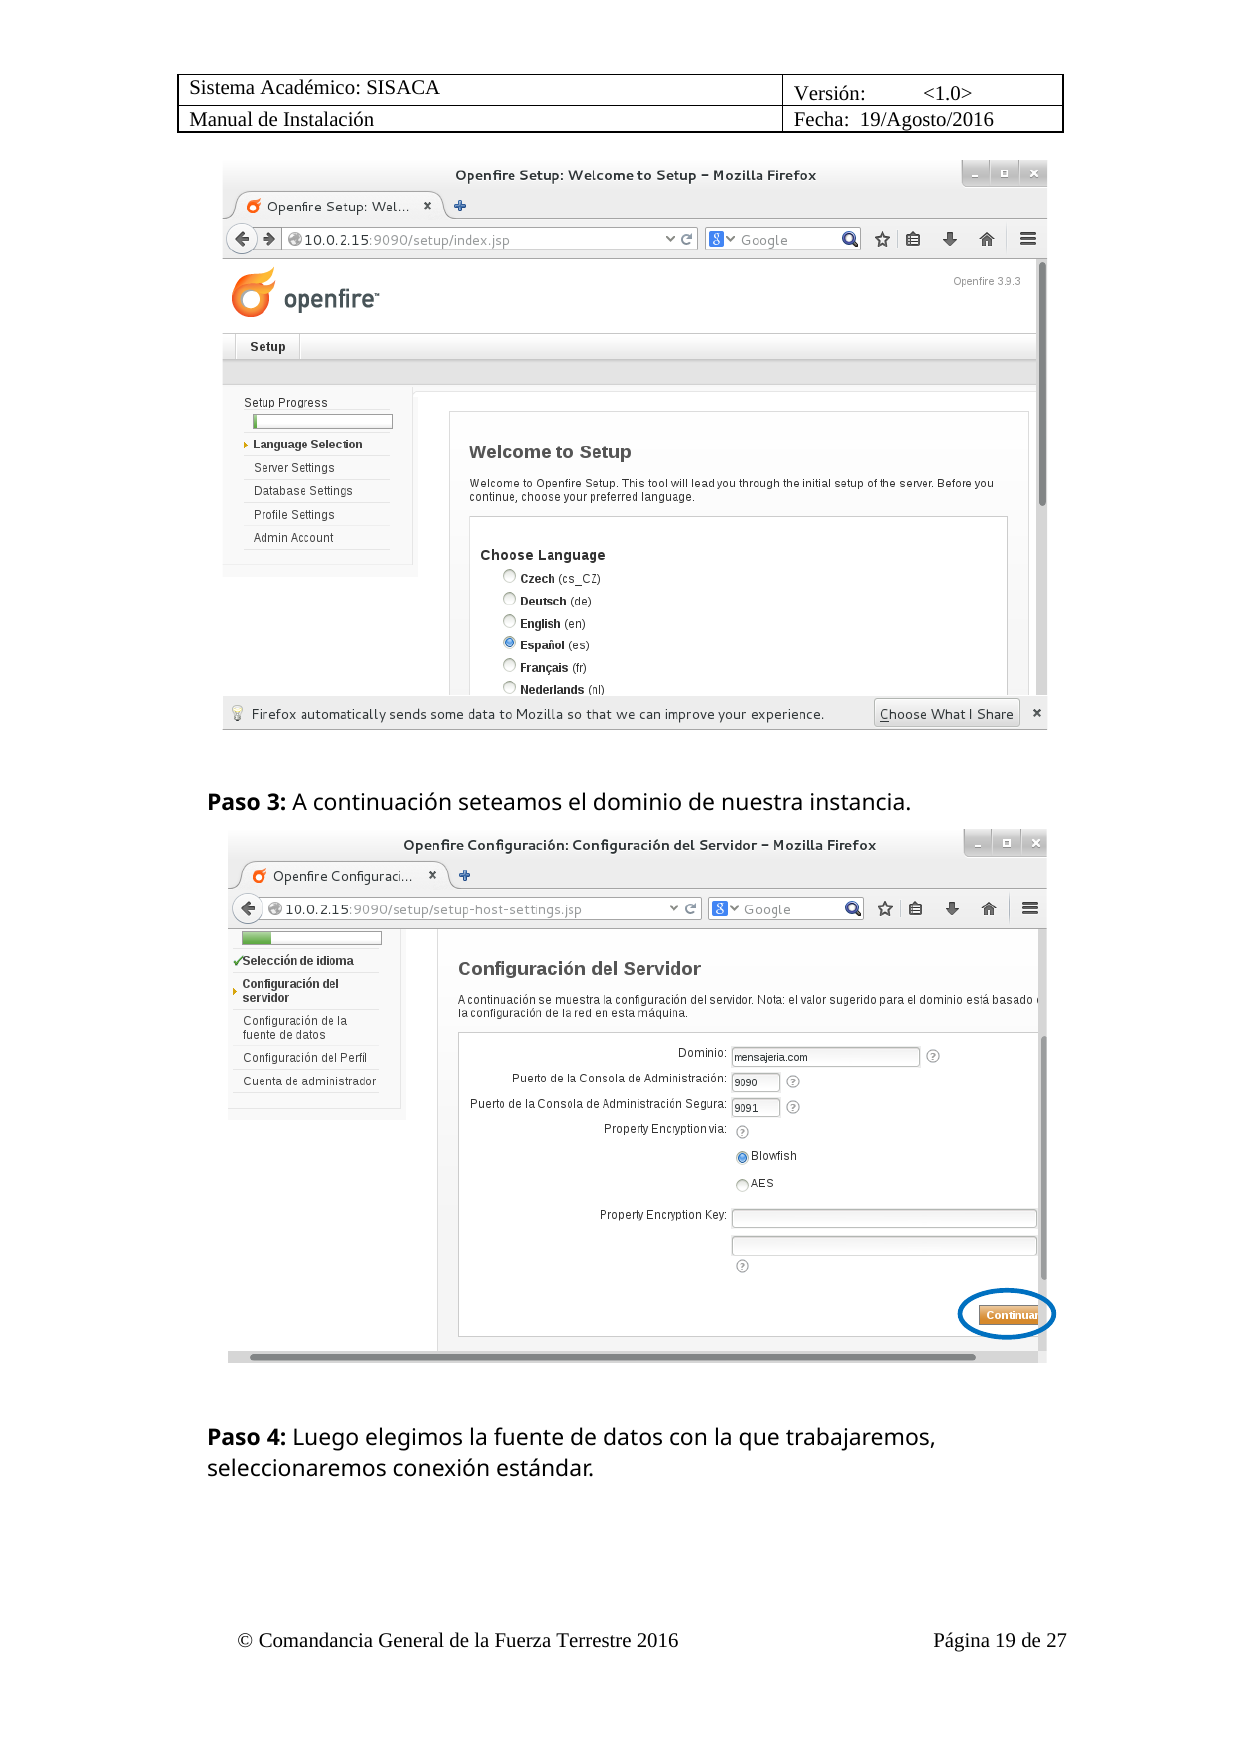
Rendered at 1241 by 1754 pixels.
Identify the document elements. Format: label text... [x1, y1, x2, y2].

text Paso 3: A continuación seteamos el dominio de nuestra instancia. [207, 786, 1063, 817]
text Paso 4: Luego elegimos la fuente de datos con la que trabajaremos, seleccionaremos conexión estándar. [207, 1421, 1063, 1484]
picture [963, 1293, 1047, 1334]
picture [222, 160, 1048, 730]
picture [228, 829, 1047, 1363]
